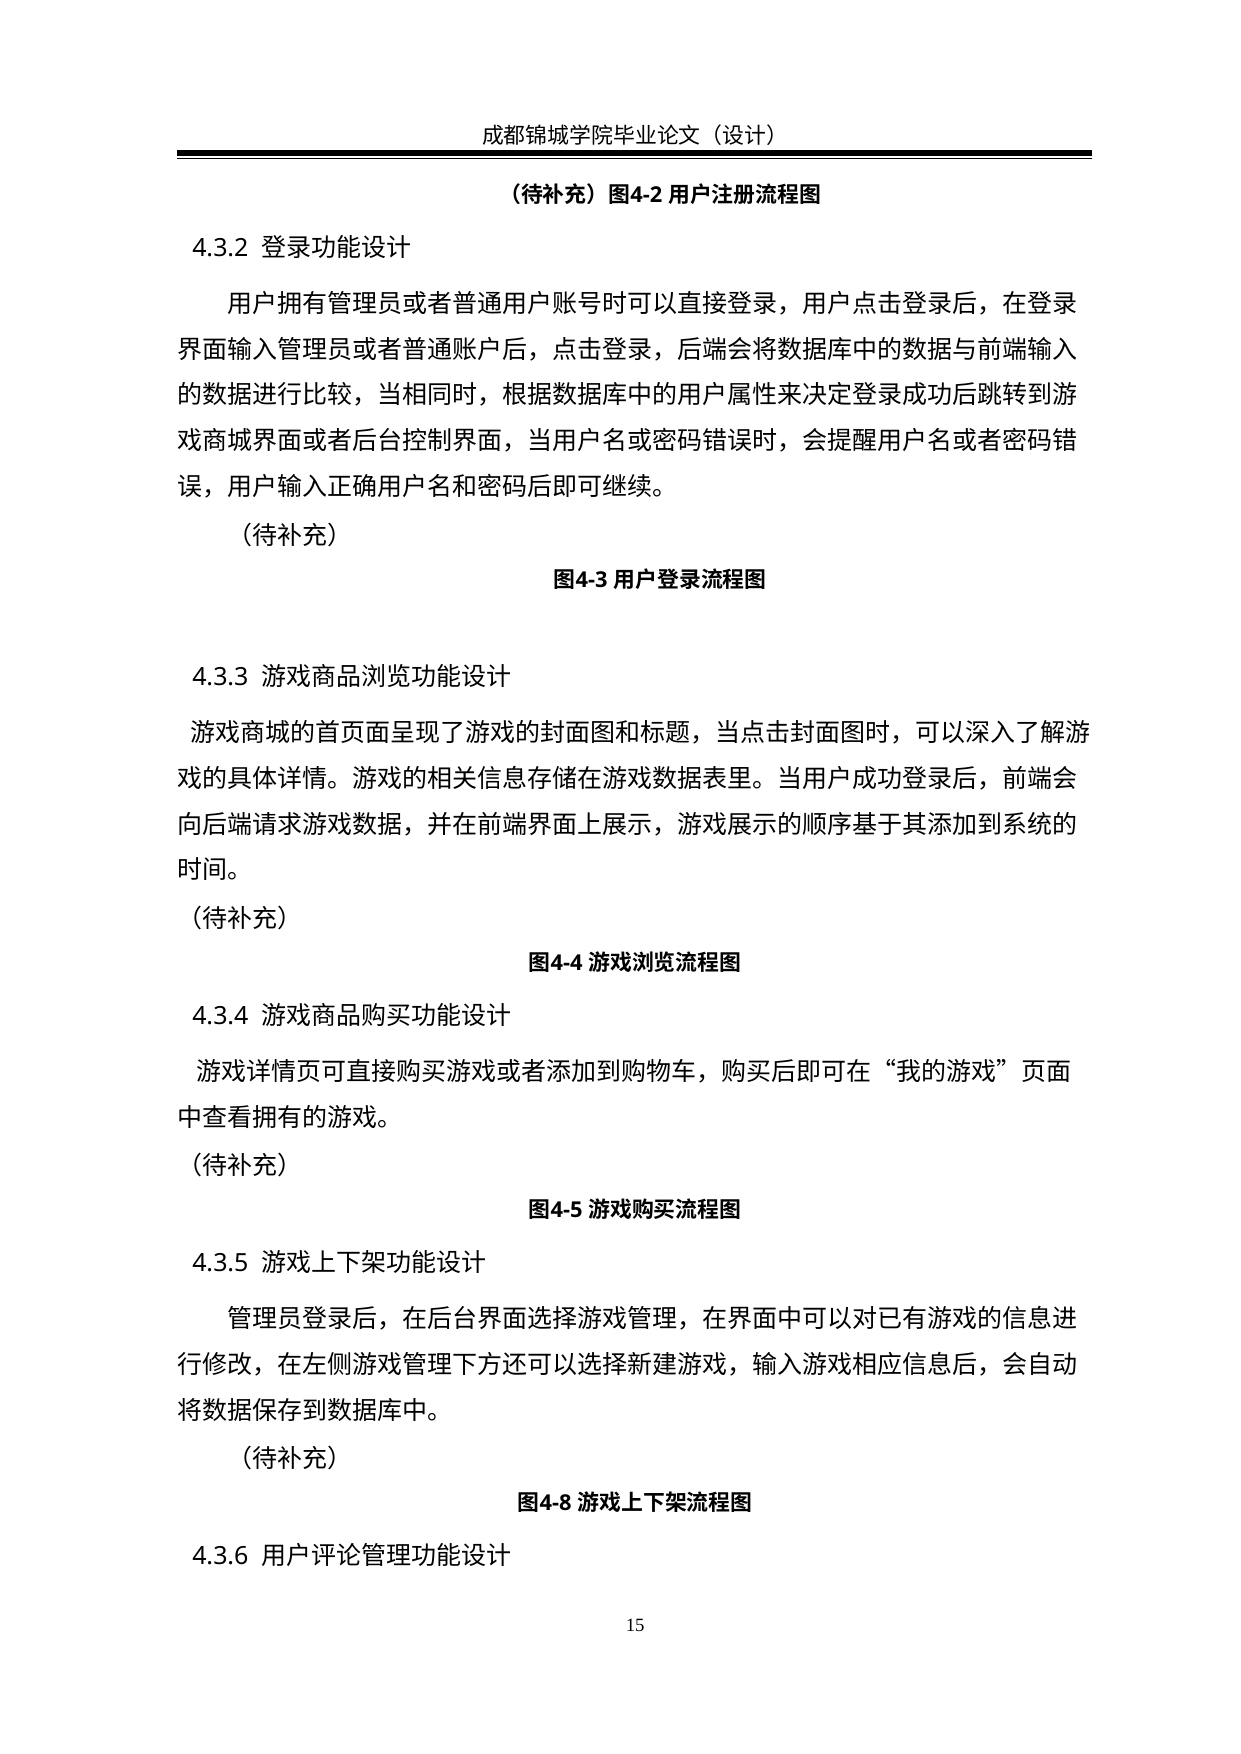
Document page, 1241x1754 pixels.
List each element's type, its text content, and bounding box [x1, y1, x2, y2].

list 图4-5 游戏购买流程图 [177, 1192, 1092, 1224]
list （待补充）图4-2 用户注册流程图 [177, 177, 1092, 209]
list 游戏详情页可直接购买游戏或者添加到购物车，购买后即可在“我的游戏”页面中查看拥有的游戏。 [177, 1044, 1092, 1135]
text 登录功能设计 [192, 219, 1092, 265]
text 游戏上下架功能设计 [192, 1234, 1092, 1280]
list 管理员登录后，在后台界面选择游戏管理，在界面中可以对已有游戏的信息进行修改，在左侧游戏管理下方还可以选择新建游戏，输入游戏相应信息后，会自动将数据保存到数据库中。 [177, 1291, 1092, 1428]
list （待补充） [177, 1146, 1092, 1182]
list 图4-8 游戏上下架流程图 [177, 1485, 1092, 1517]
list 图4-4 游戏浏览流程图 [177, 945, 1092, 977]
list （待补充） [177, 1439, 1092, 1475]
list （待补充） [177, 515, 1092, 551]
text 用户评论管理功能设计 [192, 1528, 1092, 1573]
list 游戏商城的首页面呈现了游戏的封面图和标题，当点击封面图时，可以深入了解游戏的具体详情。游戏的相关信息存储在游戏数据表里。当用户成功登录后，前端会向后端请求游戏数据，并在前端界面上展示，游戏展示的顺序基于其添加到系统的时间。 [177, 705, 1092, 888]
list （待补充） [177, 898, 1092, 935]
text 游戏商品购买功能设计 [192, 987, 1092, 1033]
text 游戏商品浏览功能设计 [192, 648, 1092, 694]
list 用户拥有管理员或者普通用户账号时可以直接登录，用户点击登录后，在登录界面输入管理员或者普通账户后，点击登录，后端会将数据库中的数据与前端输入的数据进行比较，当相同时，根据数据库中的用户属性来决定登录成功后跳转到游戏商城界面或者后台控制界面，当用户名或密码错误时，会提醒用户名或者密码错误，用户输入正确用户名和密码后即可继续。 [177, 276, 1092, 505]
list 图4-3 用户登录流程图 [177, 562, 1092, 594]
